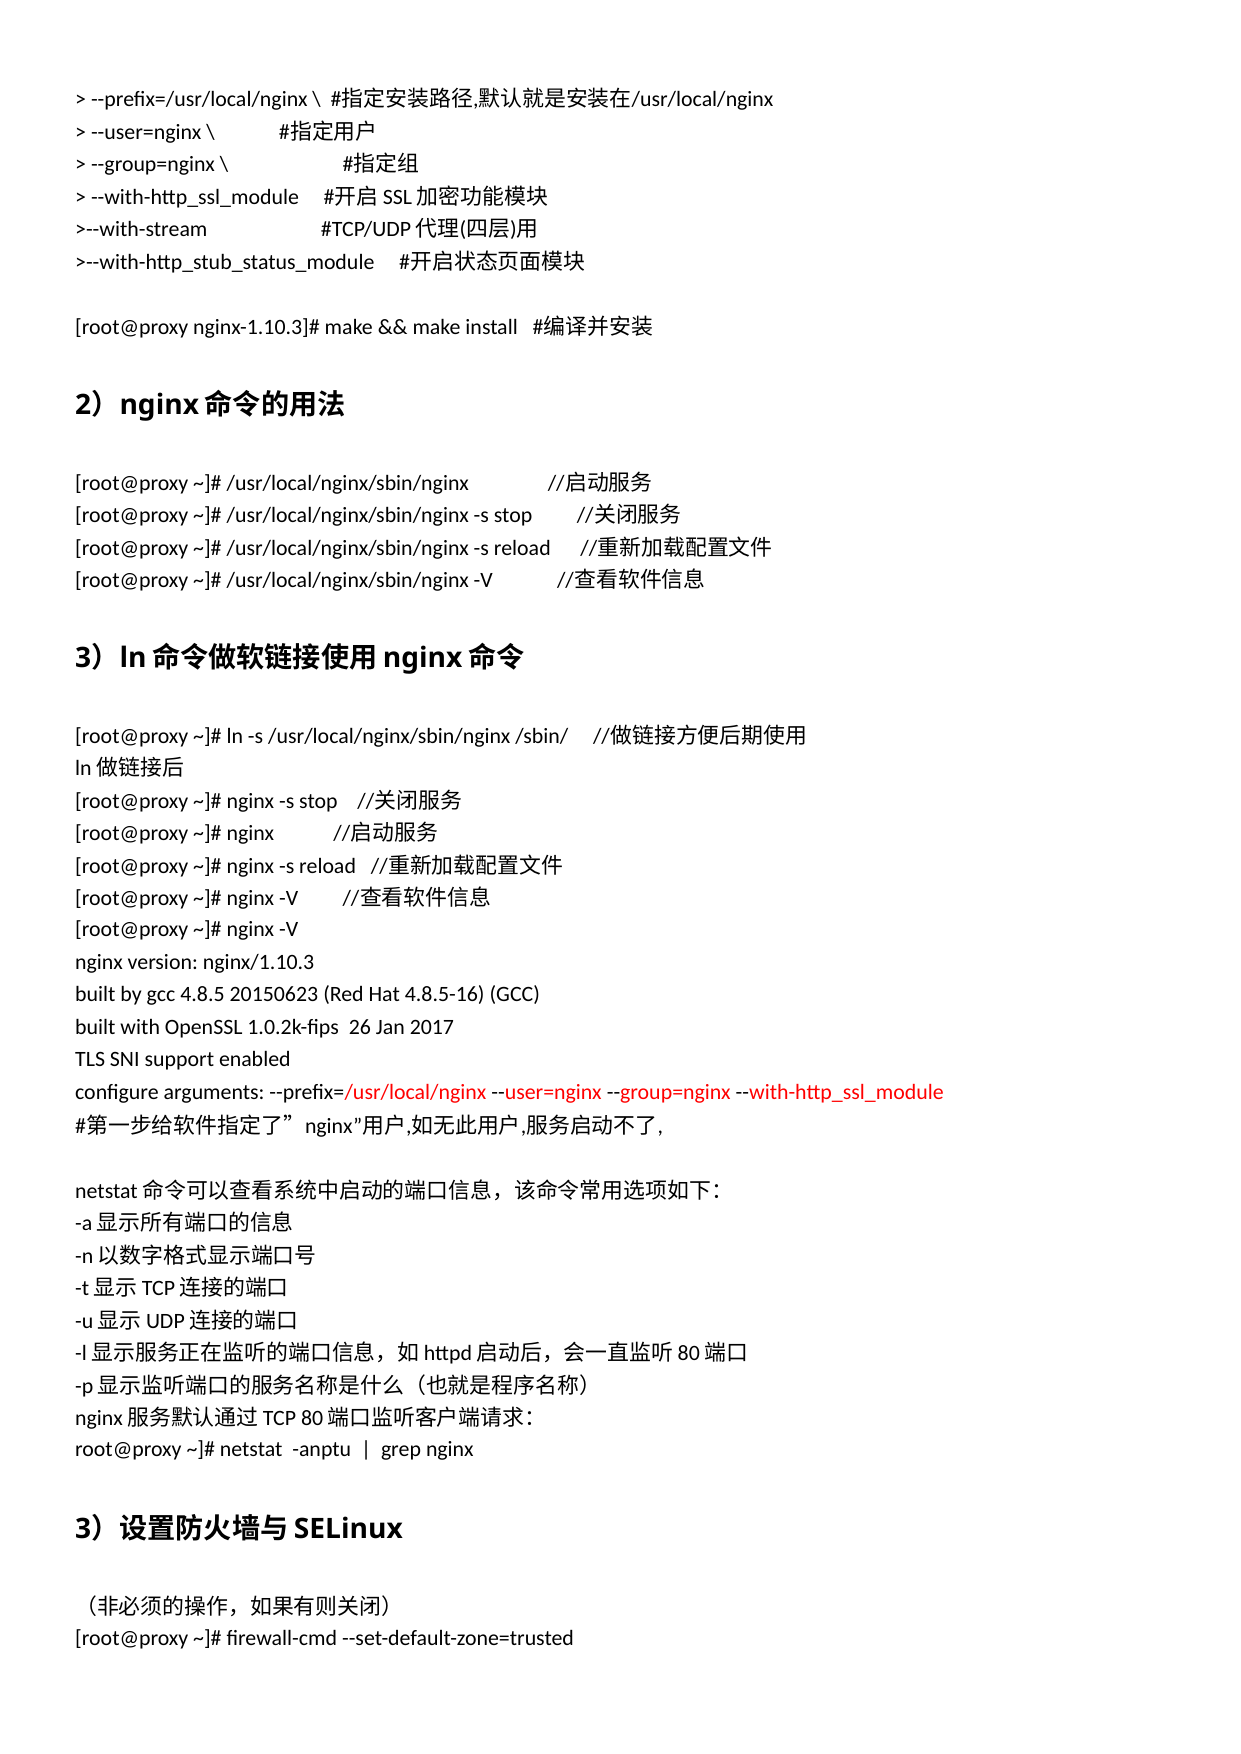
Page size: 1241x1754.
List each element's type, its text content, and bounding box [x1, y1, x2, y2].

subtitle 3）ln命令做软链接使用nginx命令 [75, 623, 1165, 688]
text built with OpenSSL 1.0.2k-fips 26 Jan 2017 [75, 1010, 1165, 1042]
text -l显示服务正在监听的端口信息，如httpd启动后，会一直监听80端口 [75, 1335, 1165, 1367]
text > --user=nginx \ #指定用户 [75, 113, 1165, 146]
text root@proxy ~]# netstat -anptu | grep nginx [75, 1432, 1165, 1465]
text [root@proxy ~]# /usr/local/nginx/sbin/nginx -V //查看软件信息 [75, 562, 1165, 594]
text [root@proxy ~]# nginx -V [75, 912, 1165, 945]
text [root@proxy ~]# /usr/local/nginx/sbin/nginx -s reload //重新加载配置文件 [75, 529, 1165, 562]
text [root@proxy ~]# /usr/local/nginx/sbin/nginx -s stop //关闭服务 [75, 497, 1165, 529]
text >--with-stream #TCP/UDP代理(四层)用 [75, 211, 1165, 243]
text #第一步给软件指定了”nginx”用户,如无此用户,服务启动不了, [75, 1107, 1165, 1140]
text -n以数字格式显示端口号 [75, 1237, 1165, 1270]
text > --group=nginx \ #指定组 [75, 146, 1165, 178]
text [root@proxy nginx-1.10.3]# make && make install #编译并安装 [75, 308, 1165, 341]
text nginx服务默认通过TCP 80端口监听客户端请求： [75, 1400, 1165, 1432]
text [root@proxy ~]# nginx -V //查看软件信息 [75, 880, 1165, 912]
text > --prefix=/usr/local/nginx \ #指定安装路径,默认就是安装在/usr/local/nginx [75, 81, 1165, 113]
text ln 做链接后 [75, 750, 1165, 782]
text [root@proxy ~]# /usr/local/nginx/sbin/nginx //启动服务 [75, 464, 1165, 497]
text > --with-http_ssl_module #开启SSL加密功能模块 [75, 178, 1165, 211]
text nginx version: nginx/1.10.3 [75, 945, 1165, 977]
text [root@proxy ~]# nginx //启动服务 [75, 815, 1165, 847]
text netstat命令可以查看系统中启动的端口信息，该命令常用选项如下： [75, 1172, 1165, 1205]
text [root@proxy ~]# firewall-cmd --set-default-zone=trusted [75, 1621, 1165, 1653]
text -a显示所有端口的信息 [75, 1205, 1165, 1237]
text TLS SNI support enabled [75, 1042, 1165, 1075]
text [root@proxy ~]# ln -s /usr/local/nginx/sbin/nginx /sbin/ //做链接方便后期使用 [75, 717, 1165, 750]
text >--with-http_stub_status_module #开启状态页面模块 [75, 243, 1165, 276]
text -t显示TCP连接的端口 [75, 1270, 1165, 1302]
subtitle 2）nginx命令的用法 [75, 370, 1165, 435]
subtitle 设置防火墙与SELinux [75, 1494, 1165, 1559]
text -p显示监听端口的服务名称是什么（也就是程序名称） [75, 1367, 1165, 1400]
text configure arguments: --prefix=/usr/local/nginx --user=nginx --group=nginx --with-http_ssl_module [75, 1075, 1165, 1107]
text built by gcc 4.8.5 20150623 (Red Hat 4.8.5-16) (GCC) [75, 977, 1165, 1010]
text [root@proxy ~]# nginx -s stop //关闭服务 [75, 782, 1165, 815]
text -u显示UDP连接的端口 [75, 1302, 1165, 1335]
text [root@proxy ~]# nginx -s reload //重新加载配置文件 [75, 847, 1165, 880]
text （非必须的操作，如果有则关闭） [75, 1588, 1165, 1621]
